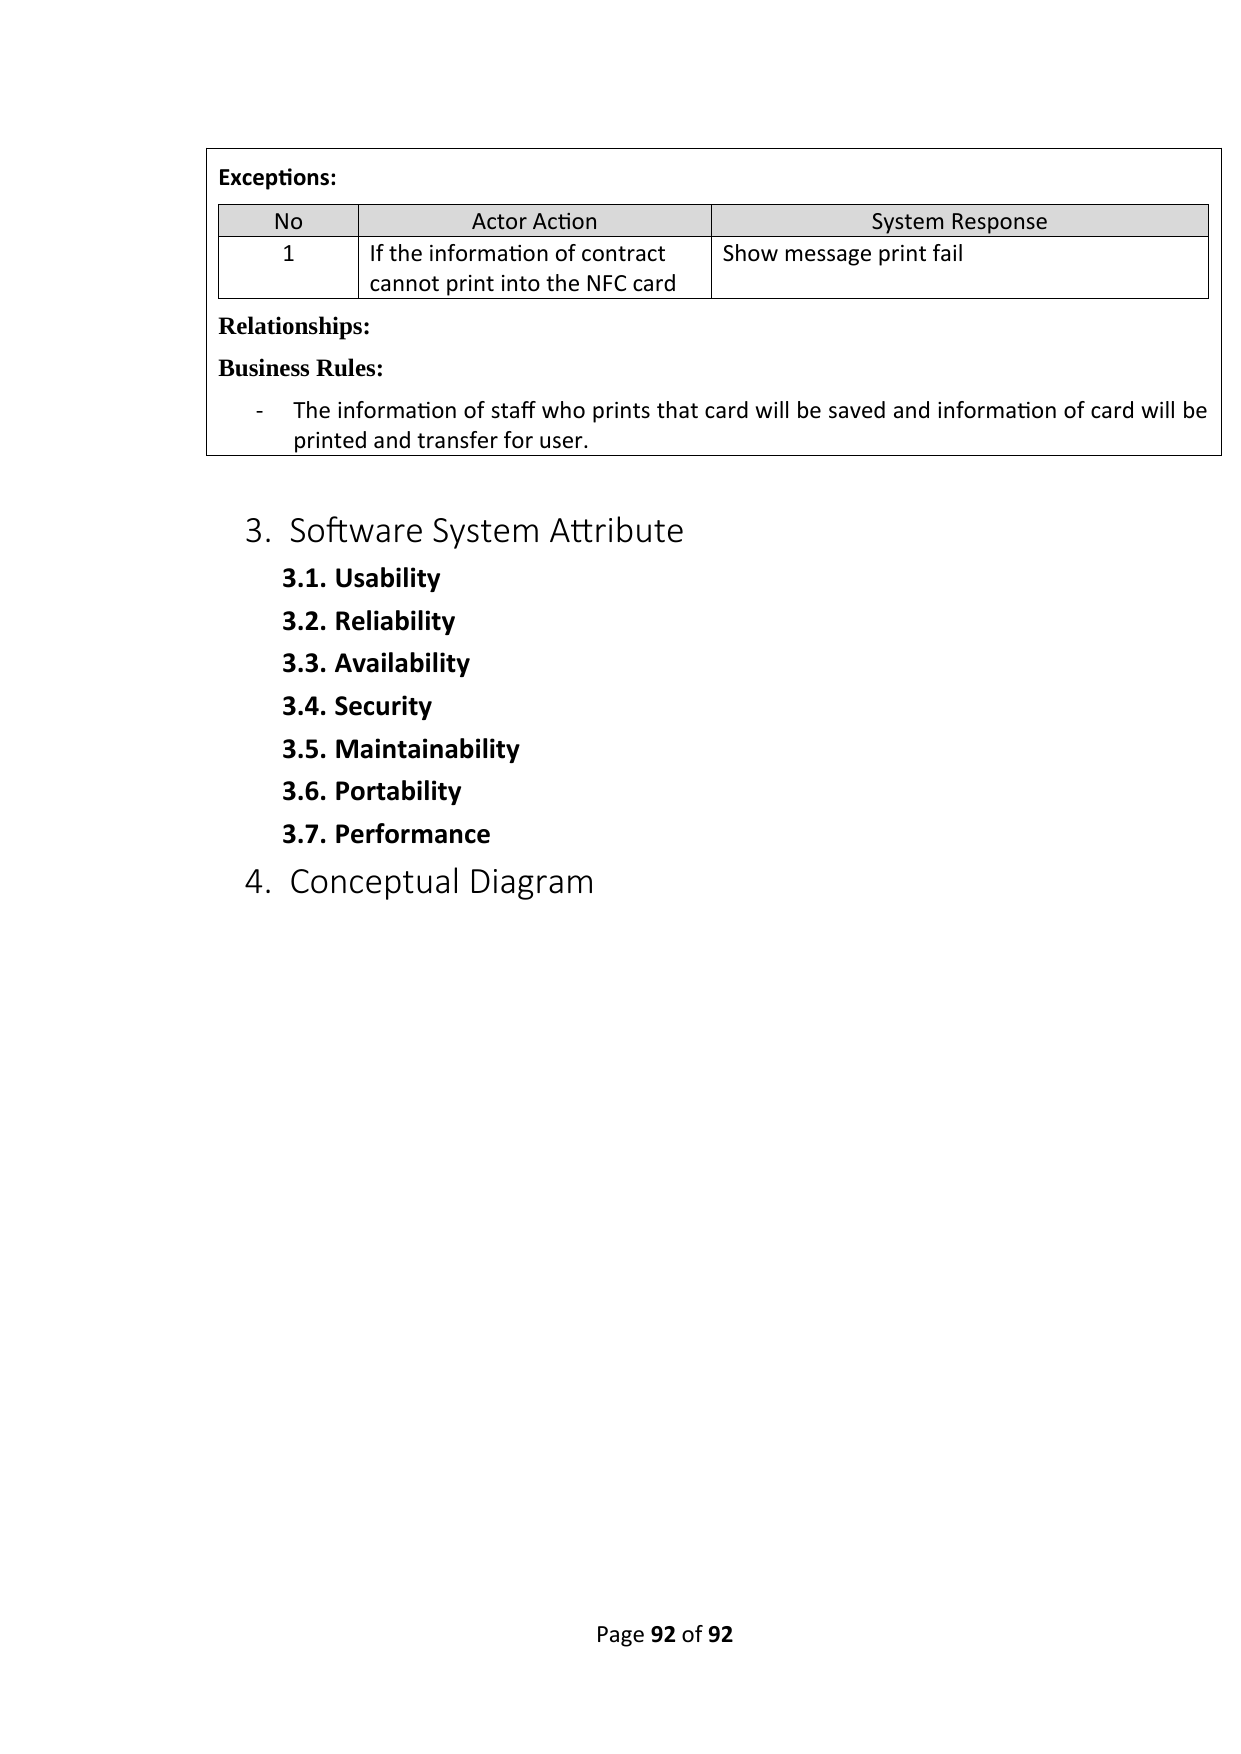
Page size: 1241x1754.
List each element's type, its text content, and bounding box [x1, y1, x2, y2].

subtitle Software System Attribute [244, 506, 1122, 551]
subtitle Maintainability [282, 730, 1122, 765]
subtitle Usability [282, 559, 1122, 595]
subtitle Reliability [282, 602, 1122, 637]
subtitle Availability [282, 644, 1122, 680]
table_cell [207, 149, 1221, 455]
subtitle Security [282, 687, 1122, 723]
subtitle Performance [282, 815, 1122, 851]
subtitle Conceptual Diagram [244, 857, 1122, 903]
subtitle Portability [282, 772, 1122, 808]
